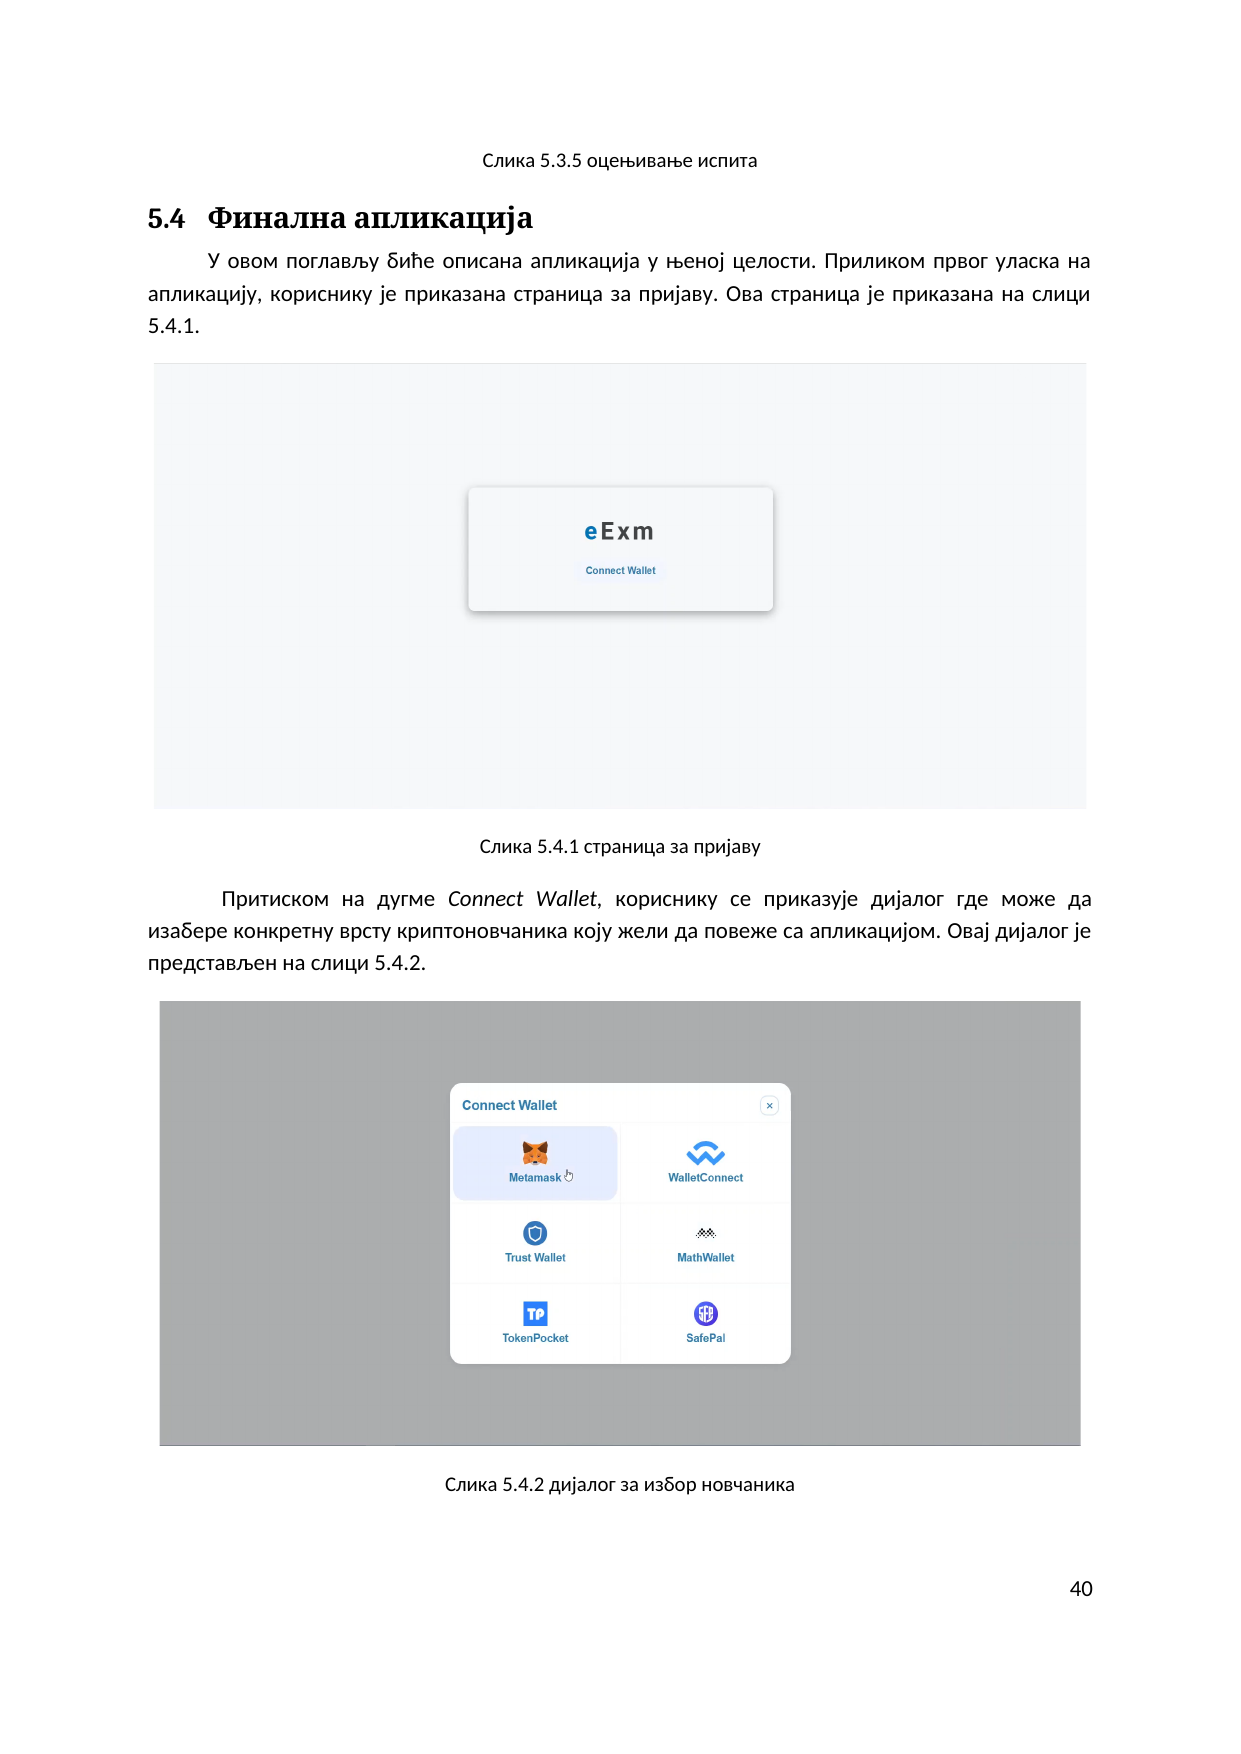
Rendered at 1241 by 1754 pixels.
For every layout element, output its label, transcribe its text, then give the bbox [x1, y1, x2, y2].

text Слика 5.4.2 дијалог за избор новчаника [148, 1471, 1093, 1496]
text Слика 5.3.5 оцењивање испита [148, 148, 1093, 173]
picture [153, 363, 1087, 809]
subtitle Финална апликација [148, 202, 1093, 235]
picture [159, 1001, 1081, 1446]
text Слика 5.4.1 страница за пријаву [148, 834, 1093, 859]
text У овом поглављу биће описана апликација у њеној целости. Приликом првог уласка на апликацију, кориснику је приказана страница за пријаву. Ова страница је приказана на слици 5.4.1. [148, 247, 1093, 339]
text Притиском на дугме Connect Wallet, кориснику се приказује дијалог где може да изабере конкретну врсту криптоновчаника коју жели да повеже са апликацијом. Овај дијалог је представљен на слици 5.4.2. [148, 884, 1093, 976]
